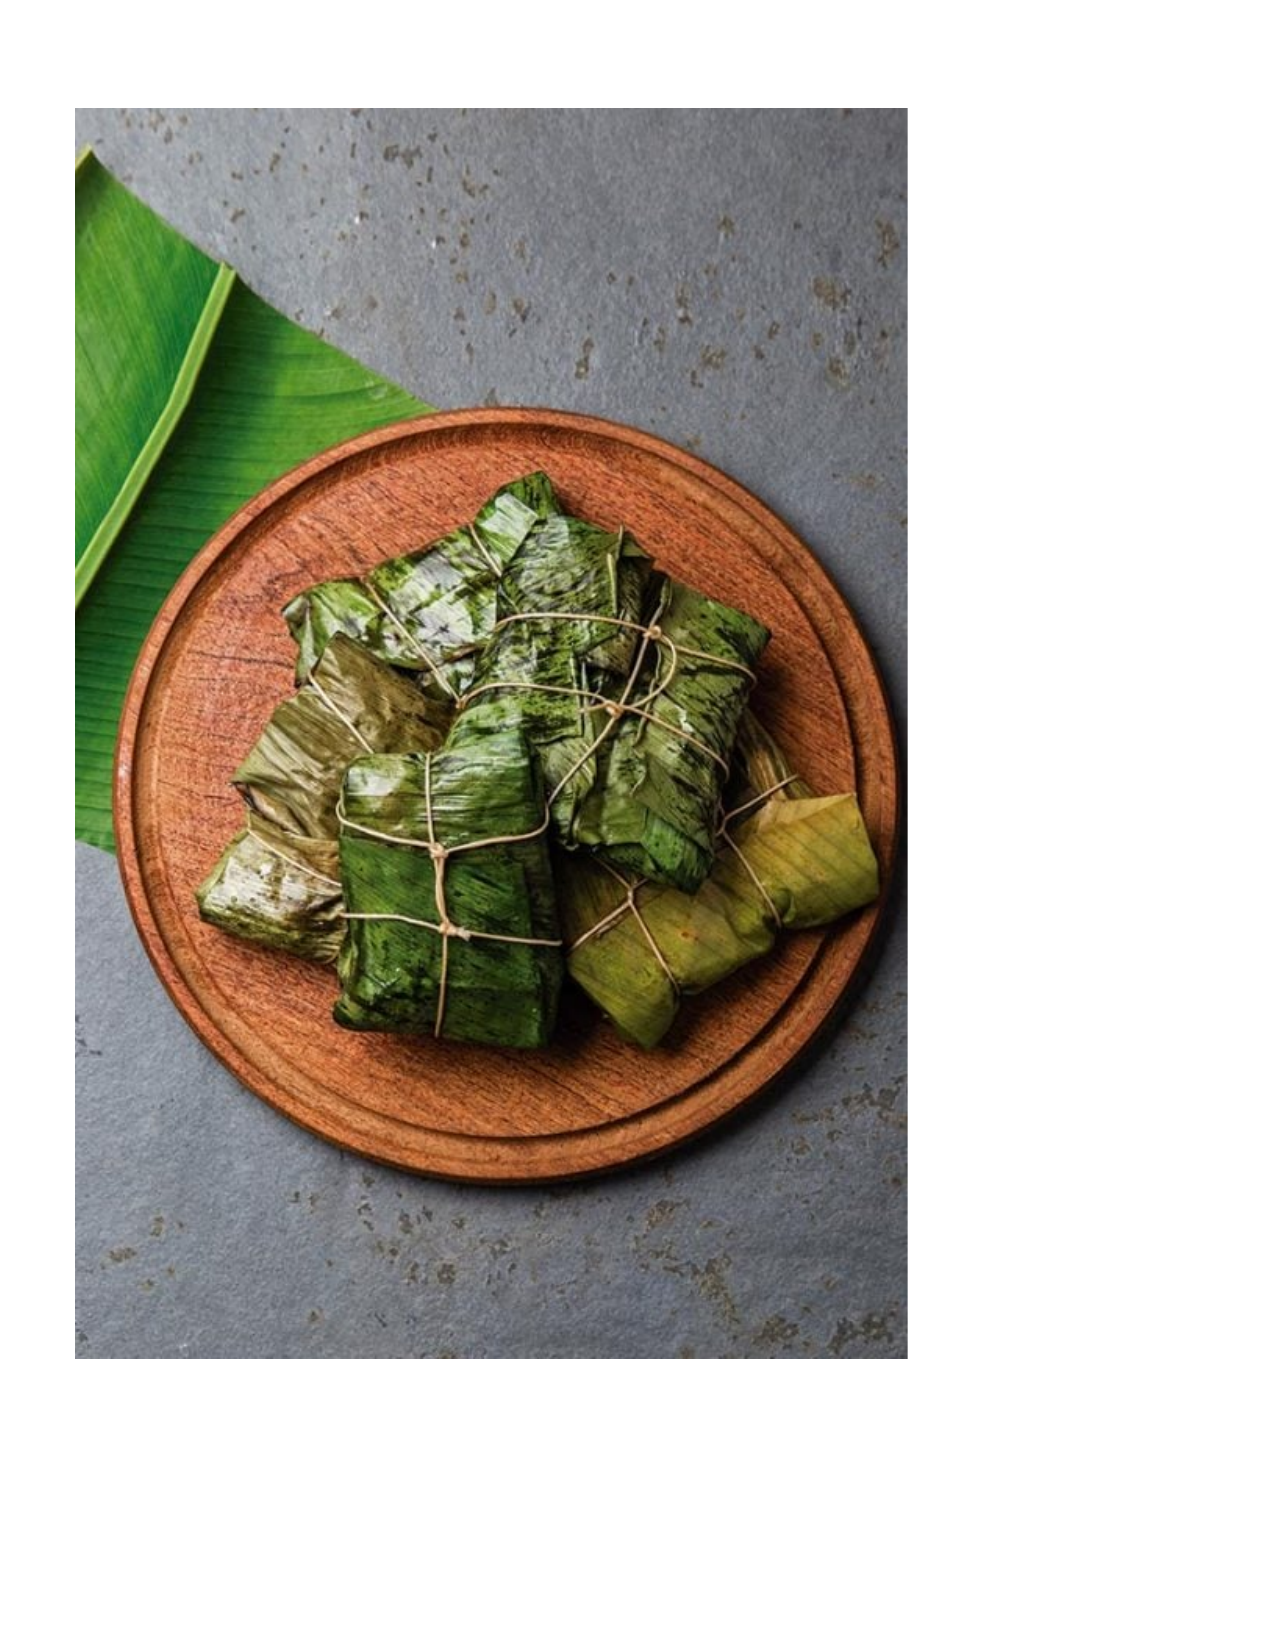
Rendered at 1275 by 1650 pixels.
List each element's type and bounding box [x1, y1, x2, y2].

picture [75, 108, 908, 1359]
